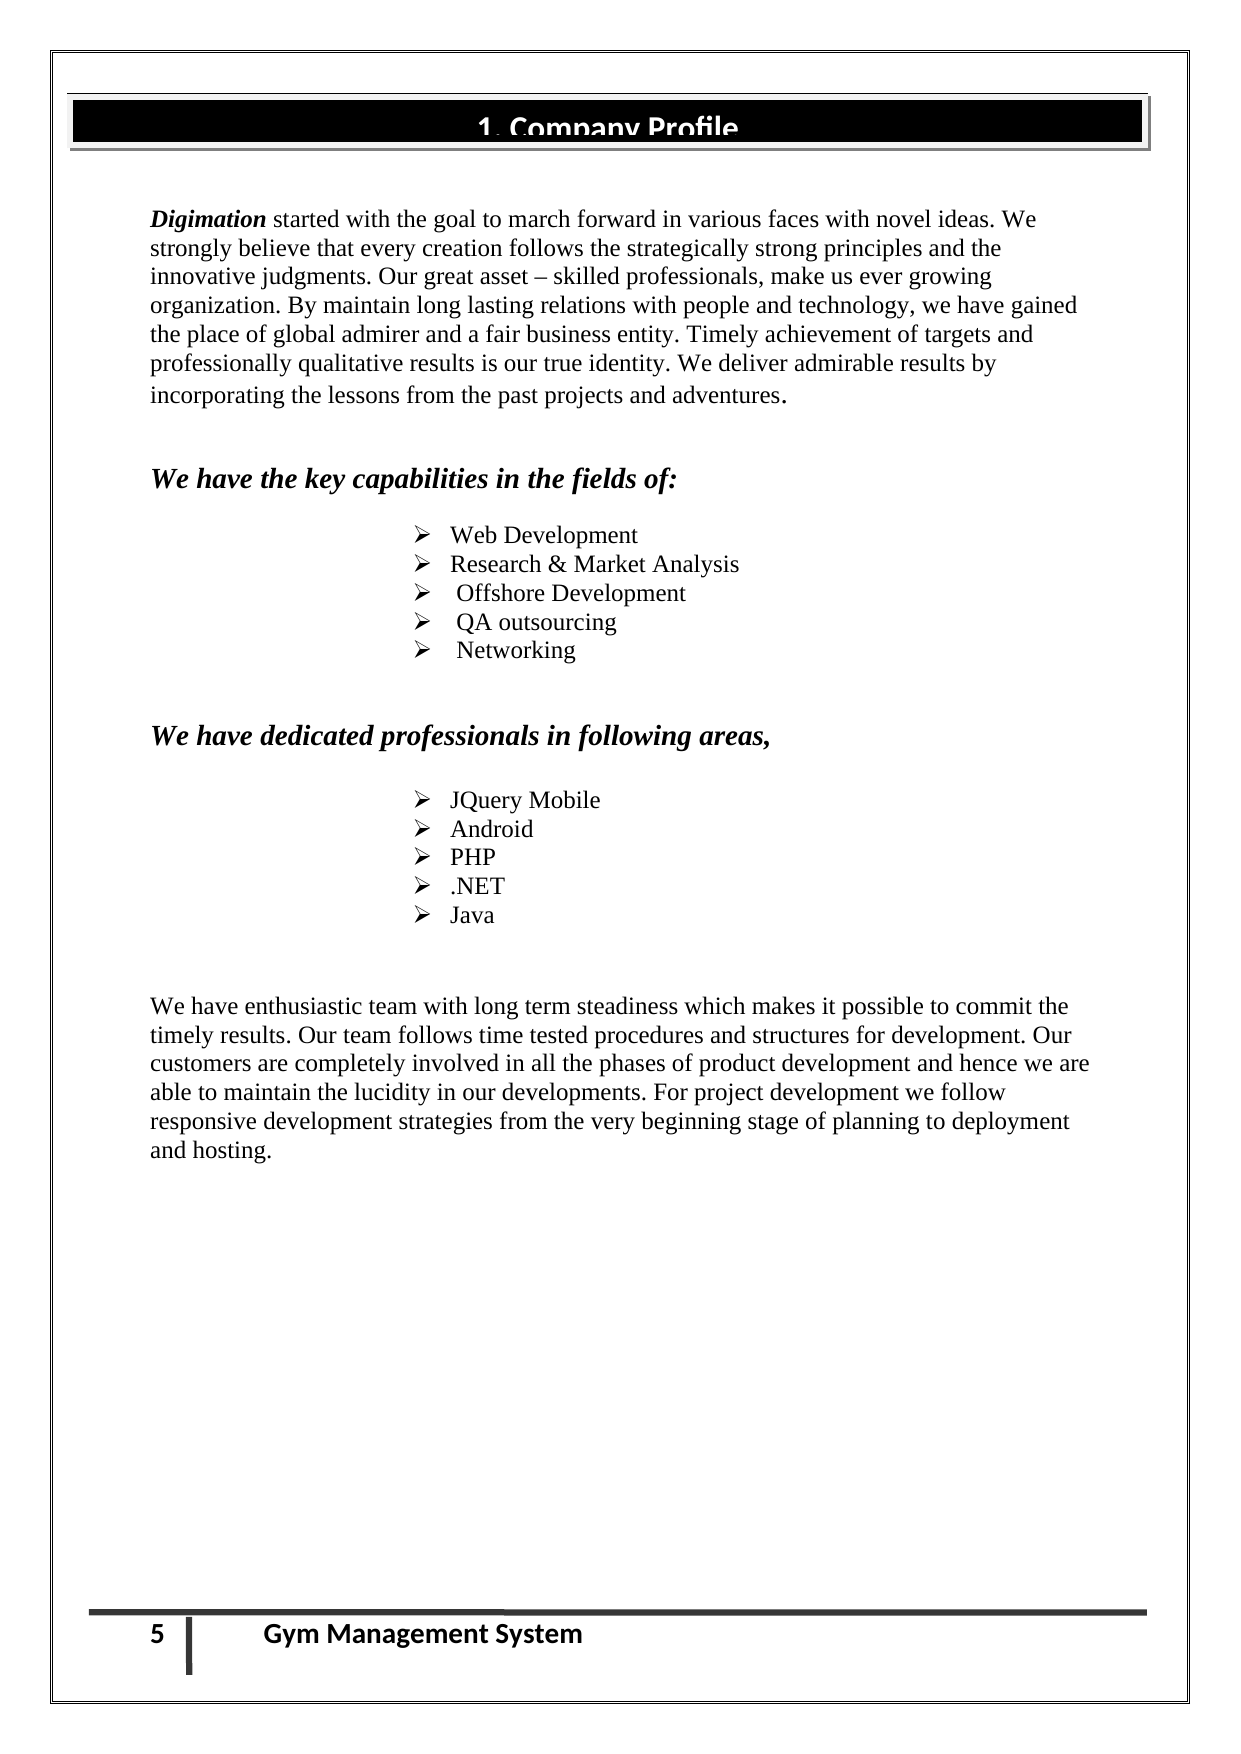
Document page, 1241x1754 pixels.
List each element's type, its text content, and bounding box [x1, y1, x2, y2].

list Web Development [412, 520, 1090, 549]
list Java [412, 900, 1090, 929]
list Research & Market Analysis [412, 549, 1090, 578]
text We have the key capabilities in the fields of: [150, 461, 1090, 494]
list PHP [412, 842, 1090, 871]
list .NET [412, 871, 1090, 900]
text Digimation started with the goal to march forward in various faces with novel ideas. We strongly believe that every creation follows the strategically strong principles and the innovative judgments. Our great asset – skilled professionals, make us ever growing organization. By maintain long lasting relations with people and technology, we have gained the place of global admirer and a fair business entity. Timely achievement of targets and professionally qualitative results is our true identity. We deliver admirable results by incorporating the lessons from the past projects and adventures. [150, 204, 1090, 410]
list Android [412, 814, 1090, 842]
list QA outsourcing [412, 607, 1090, 635]
list Offshore Development [412, 578, 1090, 607]
list Networking [412, 635, 1090, 664]
text We have enthusiastic team with long term steadiness which makes it possible to commit the timely results. Our team follows time tested procedures and structures for development. Our customers are completely involved in all the phases of product development and hence we are able to maintain the lucidity in our developments. For project development we follow responsive development strategies from the very beginning stage of planning to deployment and hosting. [150, 991, 1090, 1163]
text We have dedicated professionals in following areas, [150, 718, 1090, 751]
list JQuery Mobile [412, 785, 1090, 814]
